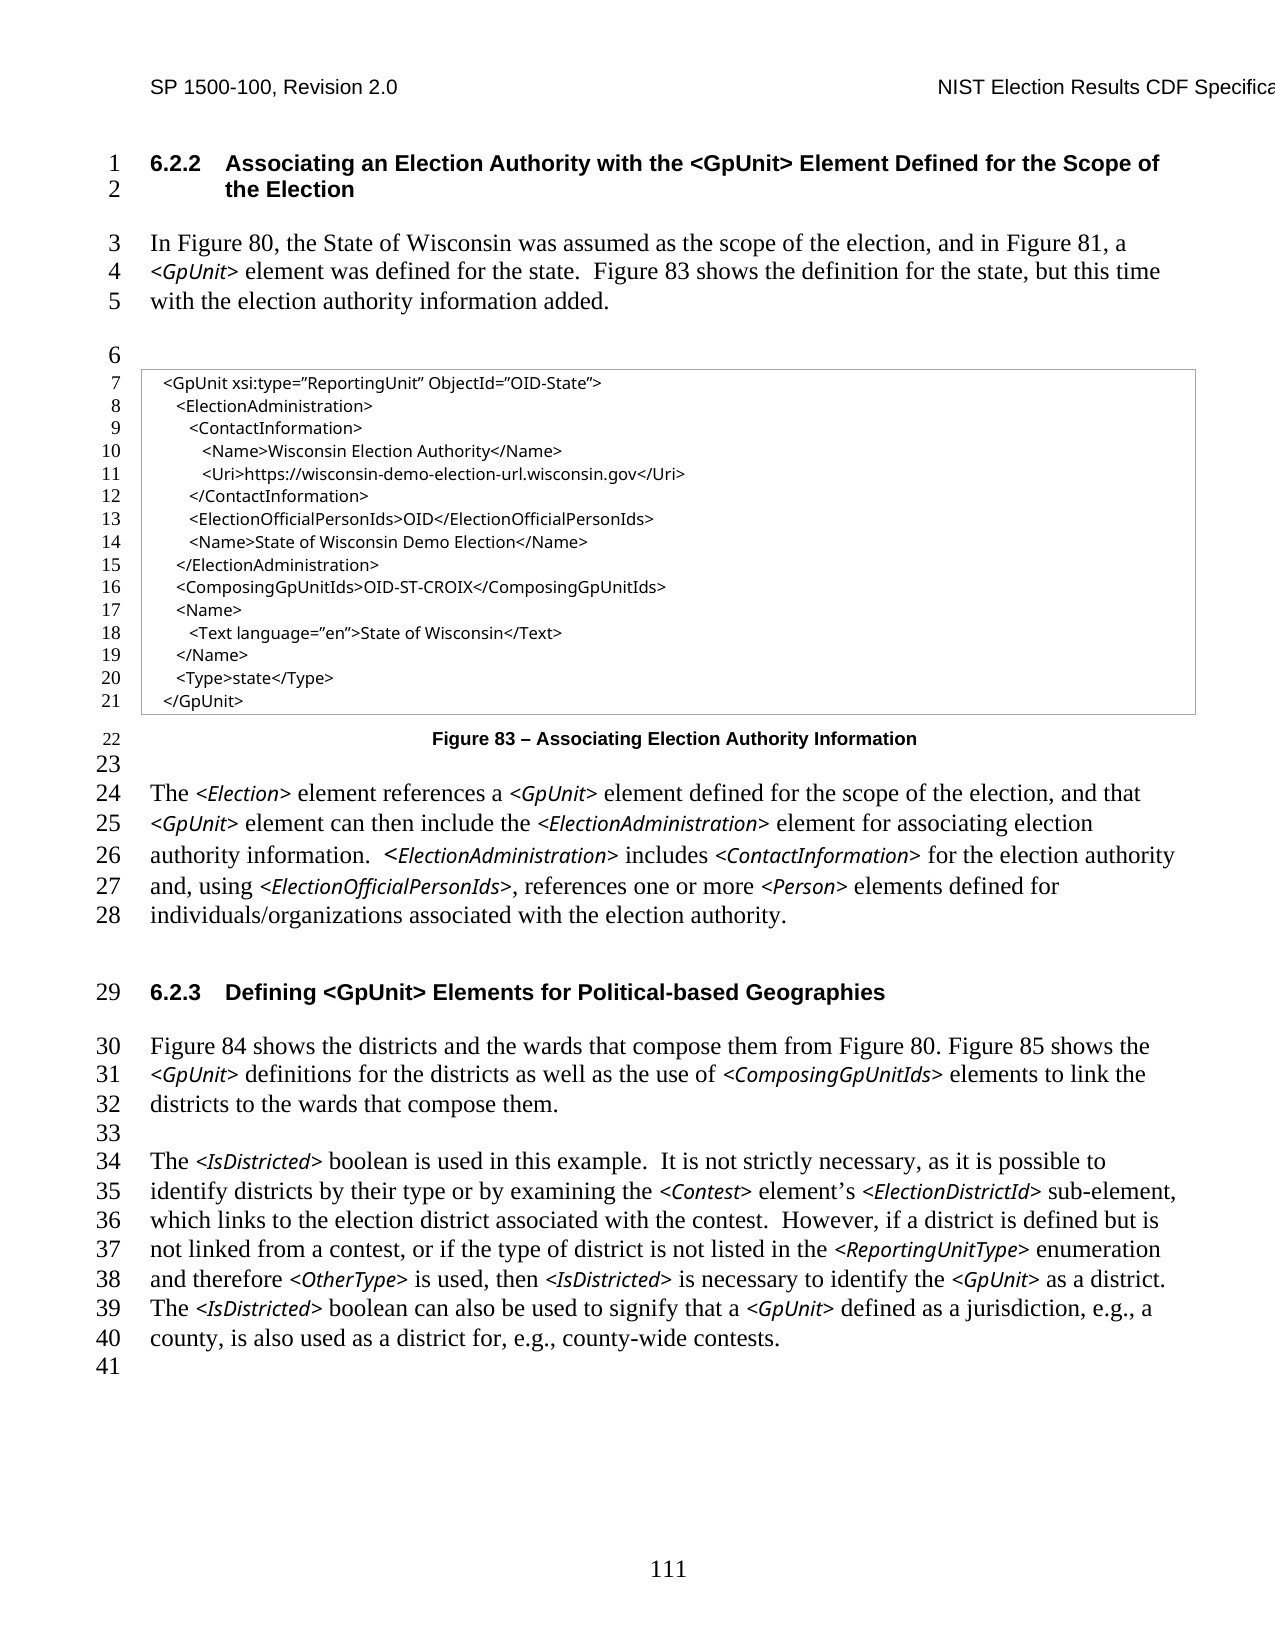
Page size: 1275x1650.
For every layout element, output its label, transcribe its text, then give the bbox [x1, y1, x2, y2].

text <ComposingGpUnitIds>OID-ST-CROIX</ComposingGpUnitIds> [150, 576, 1186, 599]
text </GpUnit> [142, 686, 1195, 714]
text Figure 83 – Associating Election Authority Information [150, 728, 1186, 749]
text <Name>State of Wisconsin Demo Election</Name> [150, 531, 1186, 553]
text In Figure 80, the State of Wisconsin was assumed as the scope of the election, and in Figure 81, a <GpUnit> element was defined for the state. Figure 83 shows the definition for the state, but this time with the election authority information added. [150, 228, 1186, 315]
subtitle Associating an Election Authority with the <GpUnit> Element Defined for the Scope of the Election [150, 150, 1186, 203]
text Figure 84 shows the districts and the wards that compose them from Figure 80. Figure 85 shows the <GpUnit> definitions for the districts as well as the use of <ComposingGpUnitIds> elements to link the districts to the wards that compose them. [150, 1031, 1186, 1118]
text <Uri>https://wisconsin-demo-election-url.wisconsin.gov</Uri> [150, 462, 1186, 485]
text The <IsDistricted> boolean is used in this example. It is not strictly necessary, as it is possible to identify districts by their type or by examining the <Contest> element’s <ElectionDistrictId> sub-element, which links to the election district associated with the contest. However, if a district is defined but is not linked from a contest, or if the type of district is not listed in the <ReportingUnitType> enumeration and therefore <OtherType> is used, then <IsDistricted> is necessary to identify the <GpUnit> as a district. The <IsDistricted> boolean can also be used to signify that a <GpUnit> defined as a jurisdiction, e.g., a county, is also used as a district for, e.g., county-wide contests. [150, 1146, 1186, 1351]
text <Name> [150, 599, 1186, 621]
text <Type>state</Type> [150, 667, 1186, 686]
text <Text language=”en”>State of Wisconsin</Text> [150, 621, 1186, 644]
text </Name> [150, 644, 1186, 667]
text <ElectionOfficialPersonIds>OID</ElectionOfficialPersonIds> [150, 508, 1186, 531]
text </ContactInformation> [150, 485, 1186, 508]
text <ElectionAdministration> [150, 394, 1186, 417]
subtitle Defining <GpUnit> Elements for Political-based Geographies [150, 979, 1186, 1006]
text <GpUnit xsi:type=”ReportingUnit” ObjectId=”OID-State”> [142, 370, 1195, 394]
text The <Election> element references a <GpUnit> element defined for the scope of the election, and that <GpUnit> element can then include the <ElectionAdministration> element for associating election authority information. <ElectionAdministration> includes <ContactInformation> for the election authority and, using <ElectionOfficialPersonIds>, references one or more <Person> elements defined for individuals/organizations associated with the election authority. [150, 778, 1186, 929]
text <ContactInformation> [150, 417, 1186, 440]
text <Name>Wisconsin Election Authority</Name> [150, 440, 1186, 462]
text </ElectionAdministration> [150, 553, 1186, 576]
